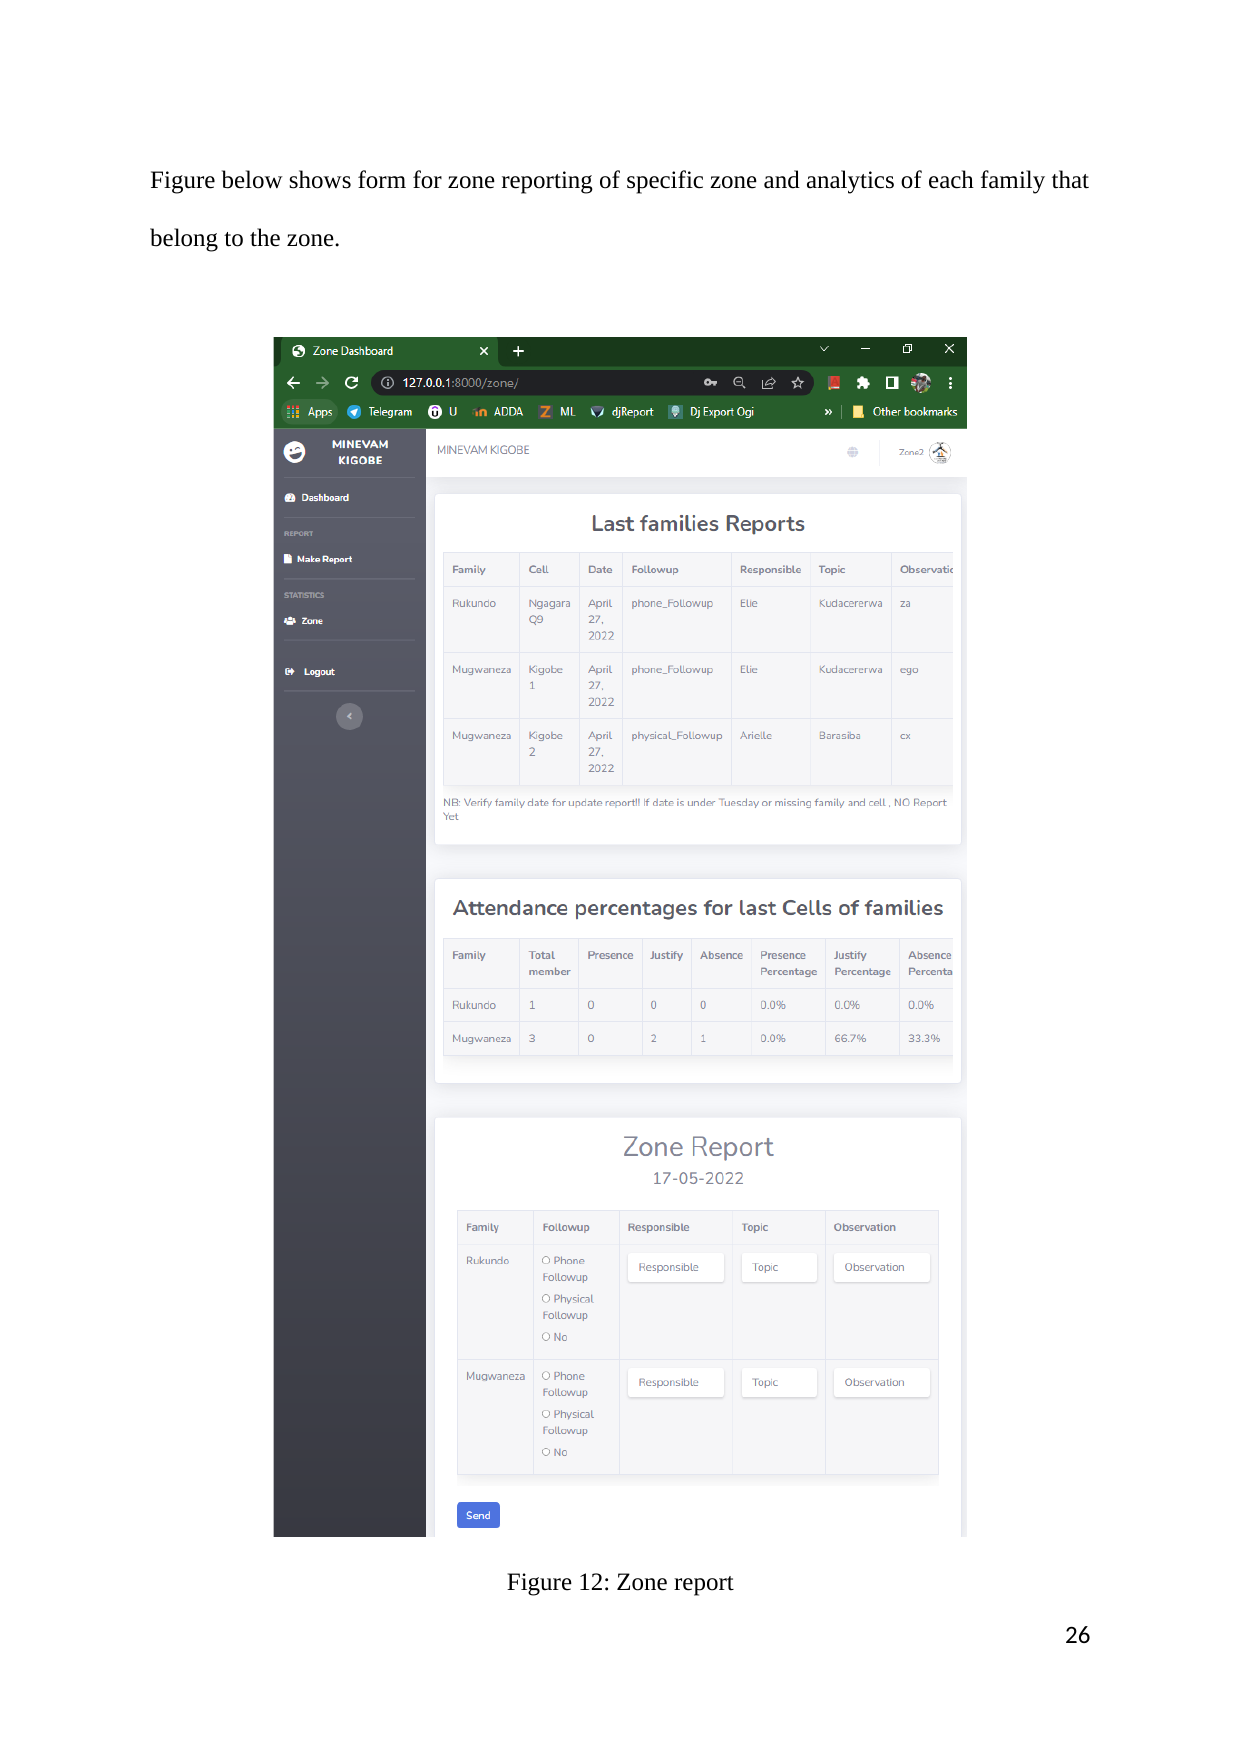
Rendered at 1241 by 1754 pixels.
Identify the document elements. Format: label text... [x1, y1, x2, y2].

picture [273, 337, 967, 1537]
text Figure below shows form for zone reporting of specific zone and analytics of each family that belong to the zone. [150, 165, 1090, 252]
text Figure 12: Zone report [150, 1567, 1090, 1596]
